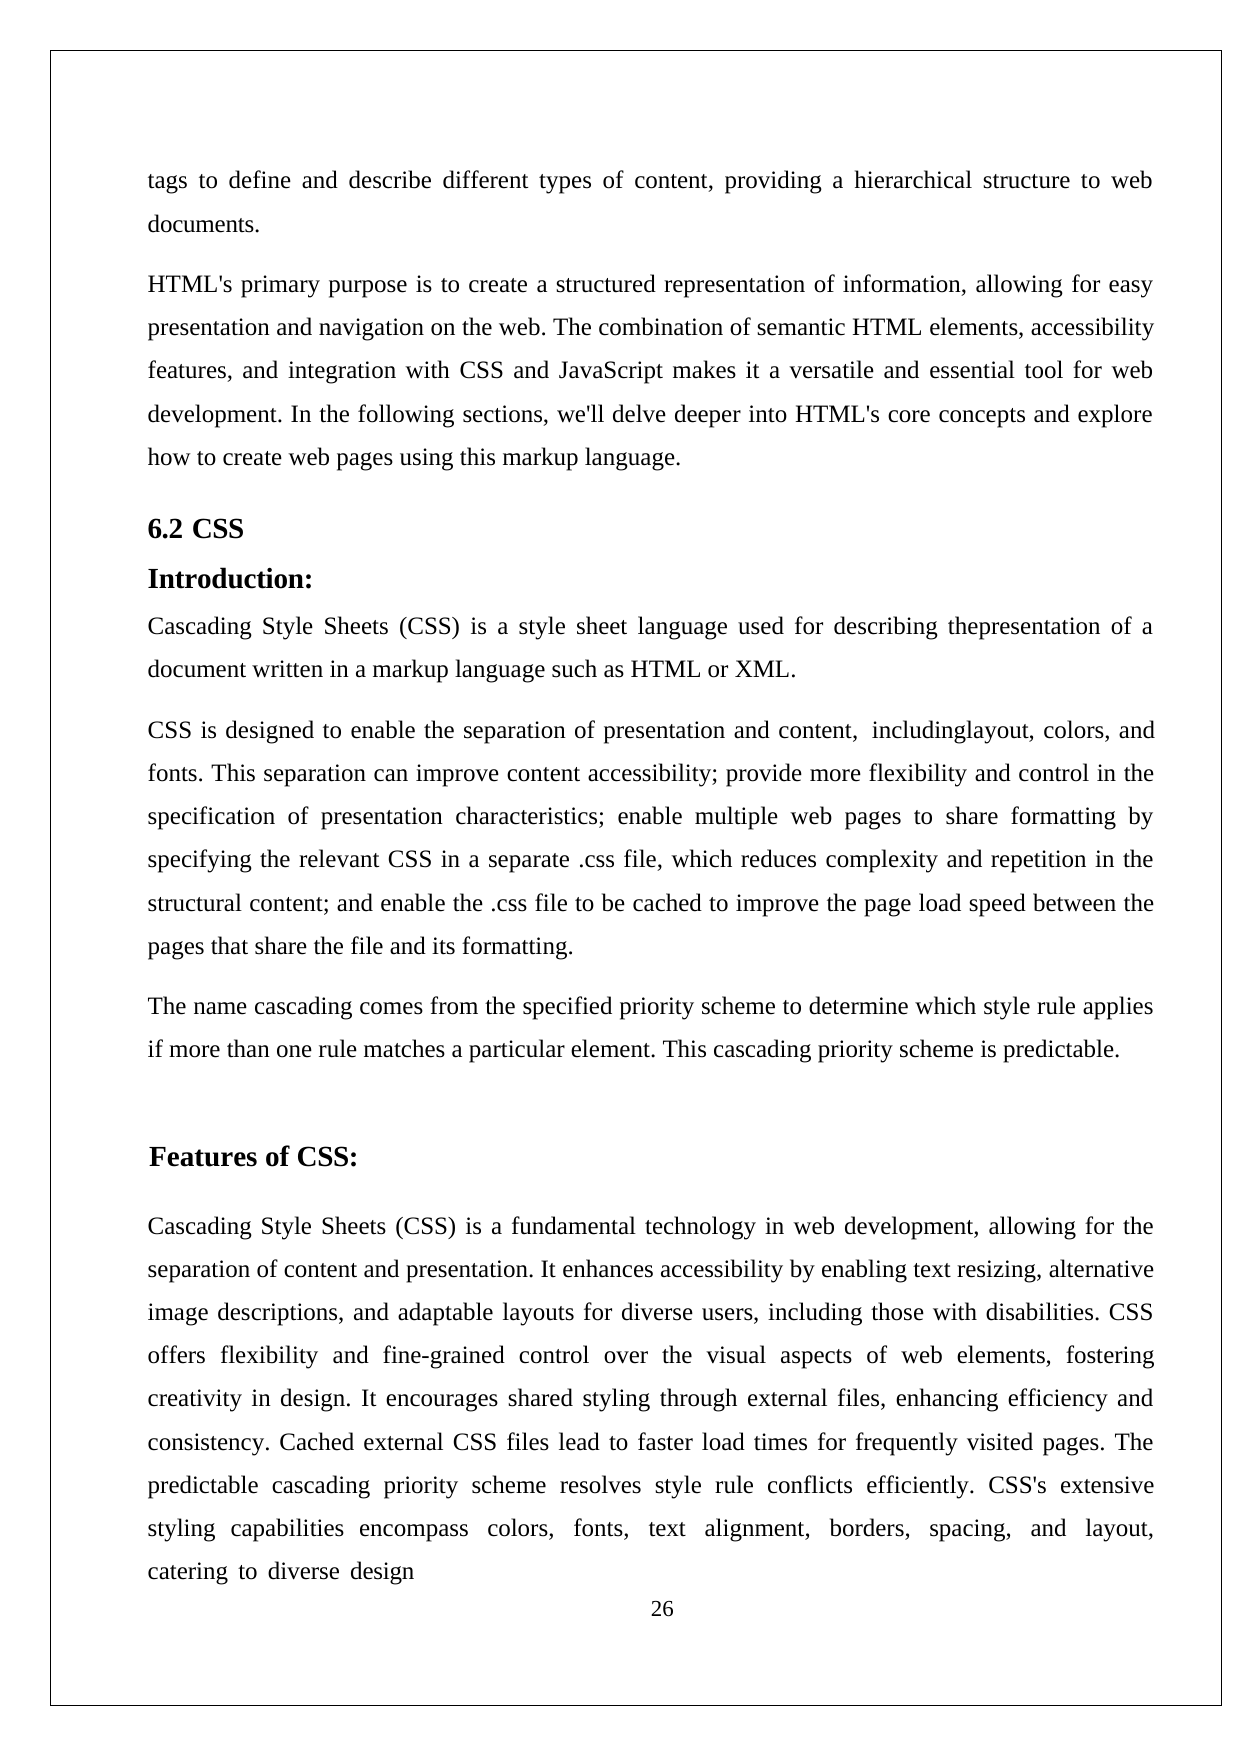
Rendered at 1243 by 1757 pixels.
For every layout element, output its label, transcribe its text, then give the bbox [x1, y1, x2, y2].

text CSS is designed to enable the separation of presentation and content, includinglayout, colors, and fonts. This separation can improve content accessibility; provide more flexibility and control in the specification of presentation characteristics; enable multiple web pages to share formatting by specifying the relevant CSS in a separate .css file, which reduces complexity and repetition in the structural content; and enable the .css file to be cached to improve the page load speed between the pages that share the file and its formatting. [147, 715, 1155, 959]
subtitle Introduction: [147, 561, 1221, 594]
text HTML's primary purpose is to create a structured representation of information, allowing for easy presentation and navigation on the web. The combination of semantic HTML elements, accessibility features, and integration with CSS and JavaScript makes it a versatile and essential tool for web development. In the following sections, we'll delve deeper into HTML's core concepts and explore how to create web pages using this markup language. [147, 269, 1155, 471]
subtitle Features of CSS: [149, 1139, 1221, 1172]
subtitle CSS [147, 511, 1221, 544]
text tags to define and describe different types of content, providing a hierarchical structure to web documents. [147, 166, 1154, 237]
text Cascading Style Sheets (CSS) is a fundamental technology in web development, allowing for the separation of content and presentation. It enhances accessibility by enabling text resizing, alternative image descriptions, and adaptable layouts for diverse users, including those with disabilities. CSS offers flexibility and fine-grained control over the visual aspects of web elements, fostering creativity in design. It encourages shared styling through external files, enhancing efficiency and consistency. Cached external CSS files lead to faster load times for frequently visited pages. The predictable cascading priority scheme resolves style rule conflicts efficiently. CSS's extensive styling capabilities encompass colors, fonts, text alignment, borders, spacing, and layout, catering to diverse design [147, 1211, 1154, 1585]
text The name cascading comes from the specified priority scheme to determine which style rule applies if more than one rule matches a particular element. This cascading priority scheme is predictable. [147, 991, 1155, 1063]
text Cascading Style Sheets (CSS) is a style sheet language used for describing thepresentation of a document written in a markup language such as HTML or XML. [147, 611, 1154, 683]
